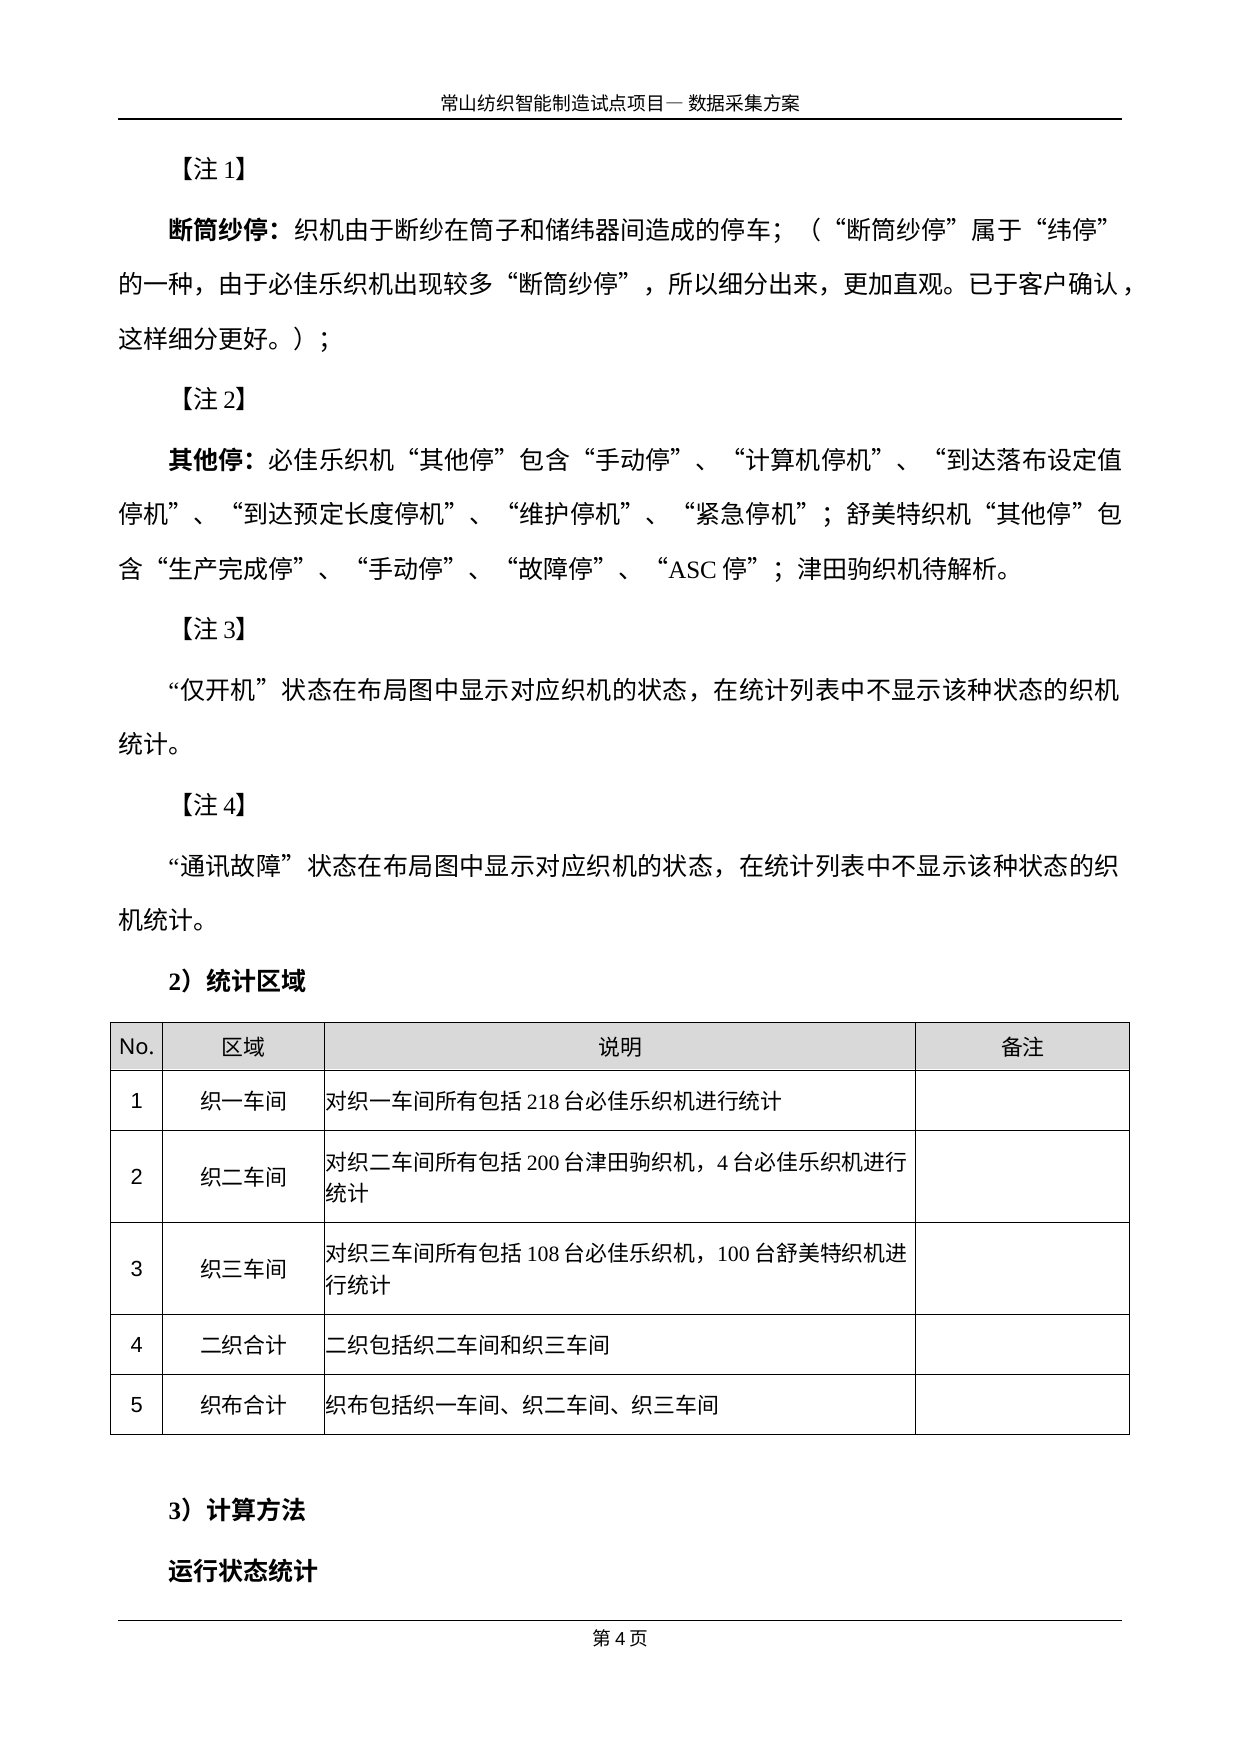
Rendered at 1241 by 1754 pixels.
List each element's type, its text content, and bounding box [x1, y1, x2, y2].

text 2）统计区域 [118, 961, 1122, 997]
text 【注2】 [118, 380, 1122, 416]
table_cell 对织三车间所有包括108台必佳乐织机，100台舒美特织机进行统计 [325, 1223, 915, 1313]
table_cell [916, 1315, 1129, 1374]
table_cell [916, 1071, 1129, 1130]
table_header 区域 [163, 1023, 324, 1069]
text “仅开机”状态在布局图中显示对应织机的状态，在统计列表中不显示该种状态的织机统计。 [118, 671, 1122, 761]
table_cell 对织二车间所有包括200台津田驹织机，4台必佳乐织机进行统计 [325, 1131, 915, 1222]
table_cell [916, 1375, 1129, 1434]
table_header No. [111, 1023, 162, 1069]
table_cell 织布包括织一车间、织二车间、织三车间 [325, 1375, 915, 1434]
text 【注1】 [118, 150, 1122, 186]
table_cell 织布合计 [163, 1375, 324, 1434]
text 【注3】 [118, 610, 1122, 646]
text 3）计算方法 [118, 1491, 1122, 1527]
text “通讯故障”状态在布局图中显示对应织机的状态，在统计列表中不显示该种状态的织机统计。 [118, 846, 1122, 937]
table_cell 2 [111, 1131, 162, 1222]
table_cell 3 [111, 1223, 162, 1313]
table_cell 对织一车间所有包括218台必佳乐织机进行统计 [325, 1071, 915, 1130]
table_cell 织一车间 [163, 1071, 324, 1130]
table_cell 织二车间 [163, 1131, 324, 1222]
table_cell 二织合计 [163, 1315, 324, 1374]
table_cell 4 [111, 1315, 162, 1374]
text 运行状态统计 [118, 1551, 1122, 1587]
table_header 备注 [916, 1023, 1129, 1069]
table_cell [916, 1131, 1129, 1222]
table_header 说明 [325, 1023, 915, 1069]
table_cell 5 [111, 1375, 162, 1434]
table_cell [916, 1223, 1129, 1313]
table_cell 二织包括织二车间和织三车间 [325, 1315, 915, 1374]
text 【注4】 [118, 786, 1122, 822]
table_cell 织三车间 [163, 1223, 324, 1313]
table_cell 1 [111, 1071, 162, 1130]
text 断筒纱停：织机由于断纱在筒子和储纬器间造成的停车；（“断筒纱停”属于“纬停”的一种，由于必佳乐织机出现较多“断筒纱停”，所以细分出来，更加直观。已于客户确认，这样细分更好。）； [118, 211, 1122, 356]
text 其他停：必佳乐织机“其他停”包含“手动停”、“计算机停机”、“到达落布设定值停机”、“到达预定长度停机”、“维护停机”、“紧急停机”；舒美特织机“其他停”包含“生产完成停”、“手动停”、“故障停”、“ASC停”；津田驹织机待解析。 [118, 441, 1122, 586]
